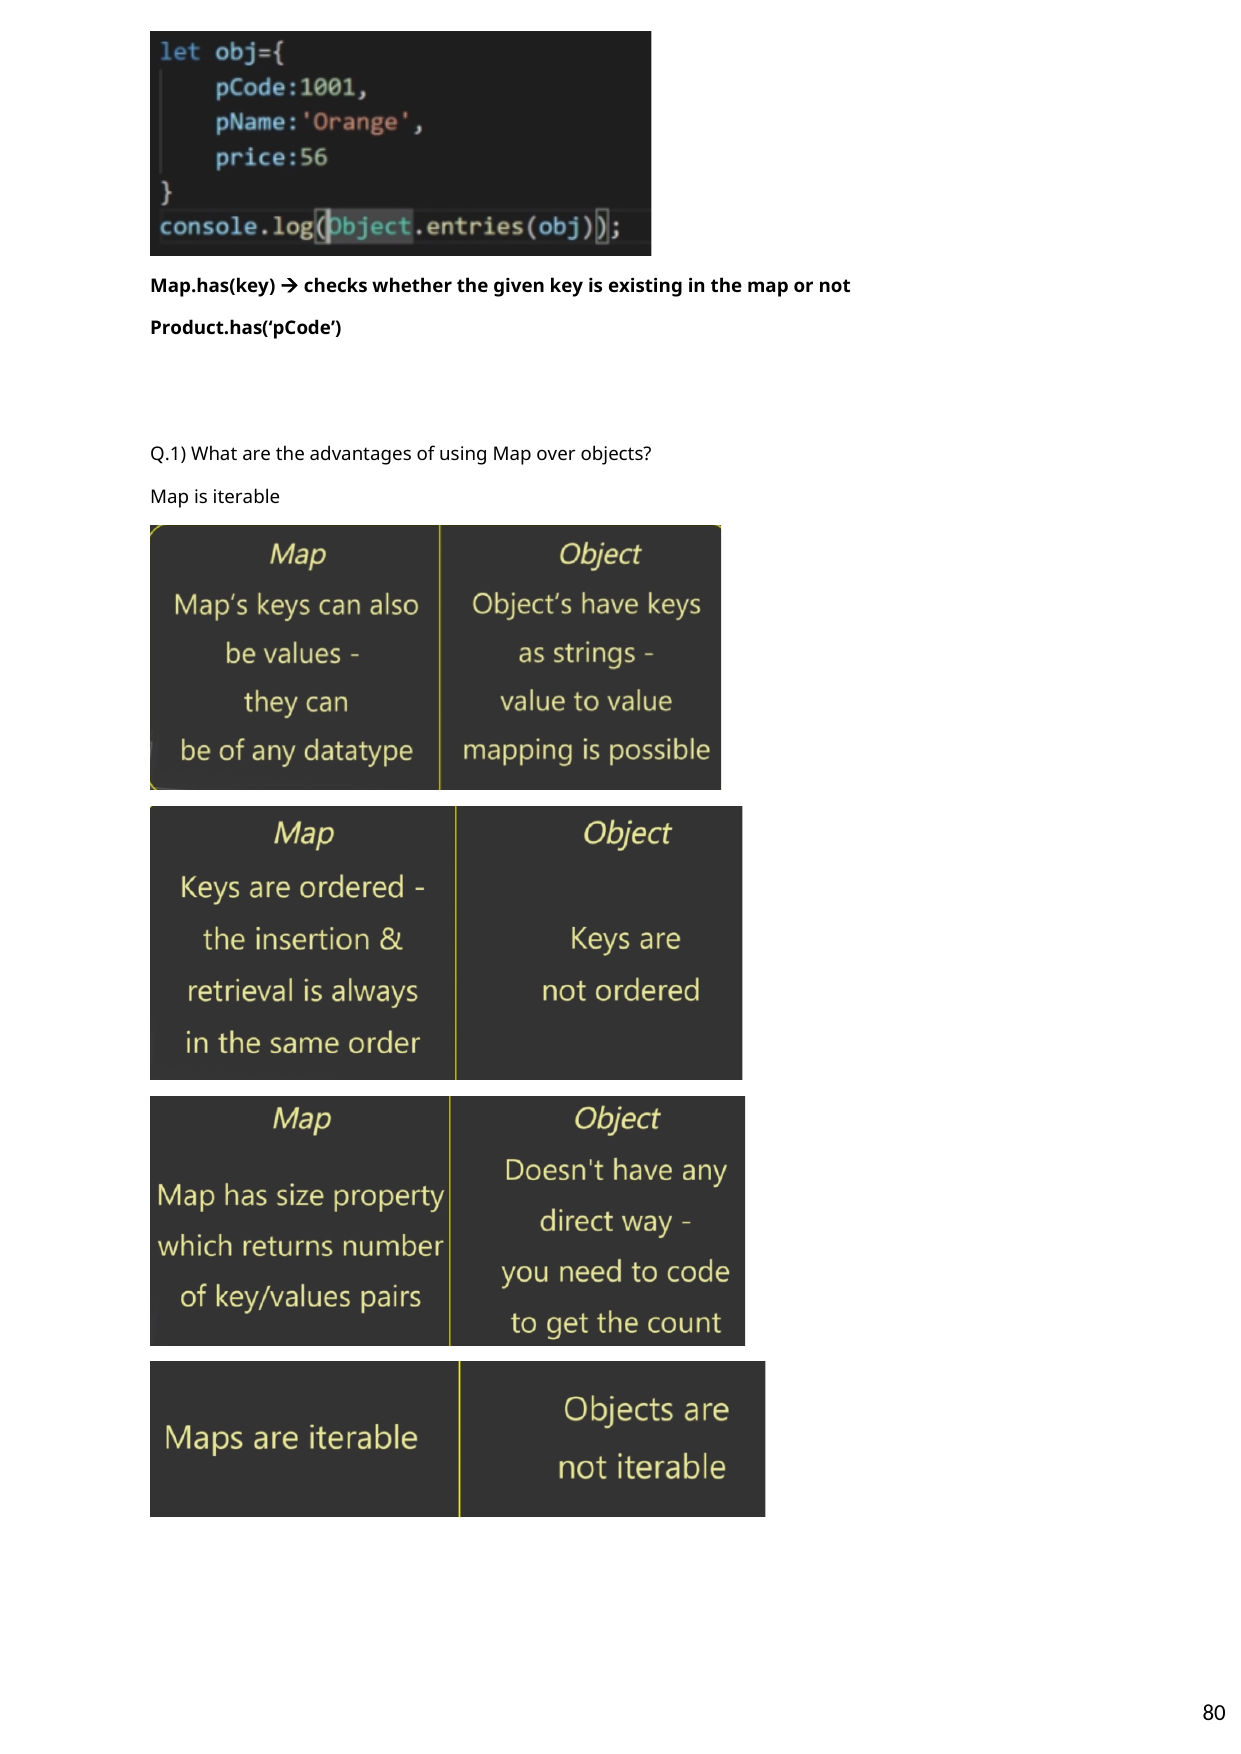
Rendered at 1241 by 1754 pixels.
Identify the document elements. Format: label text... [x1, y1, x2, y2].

picture [150, 806, 743, 1080]
picture [150, 1361, 766, 1517]
picture [150, 1096, 746, 1346]
text Q.1) What are the advantages of using Map over objects? [150, 441, 1225, 466]
picture [150, 31, 652, 256]
text Map.has(key) checks whether the given key is existing in the map or not [150, 272, 1225, 297]
text Product.has(‘pCode’) [150, 314, 1225, 340]
picture [150, 525, 722, 790]
text Map is iterable [150, 483, 1225, 508]
